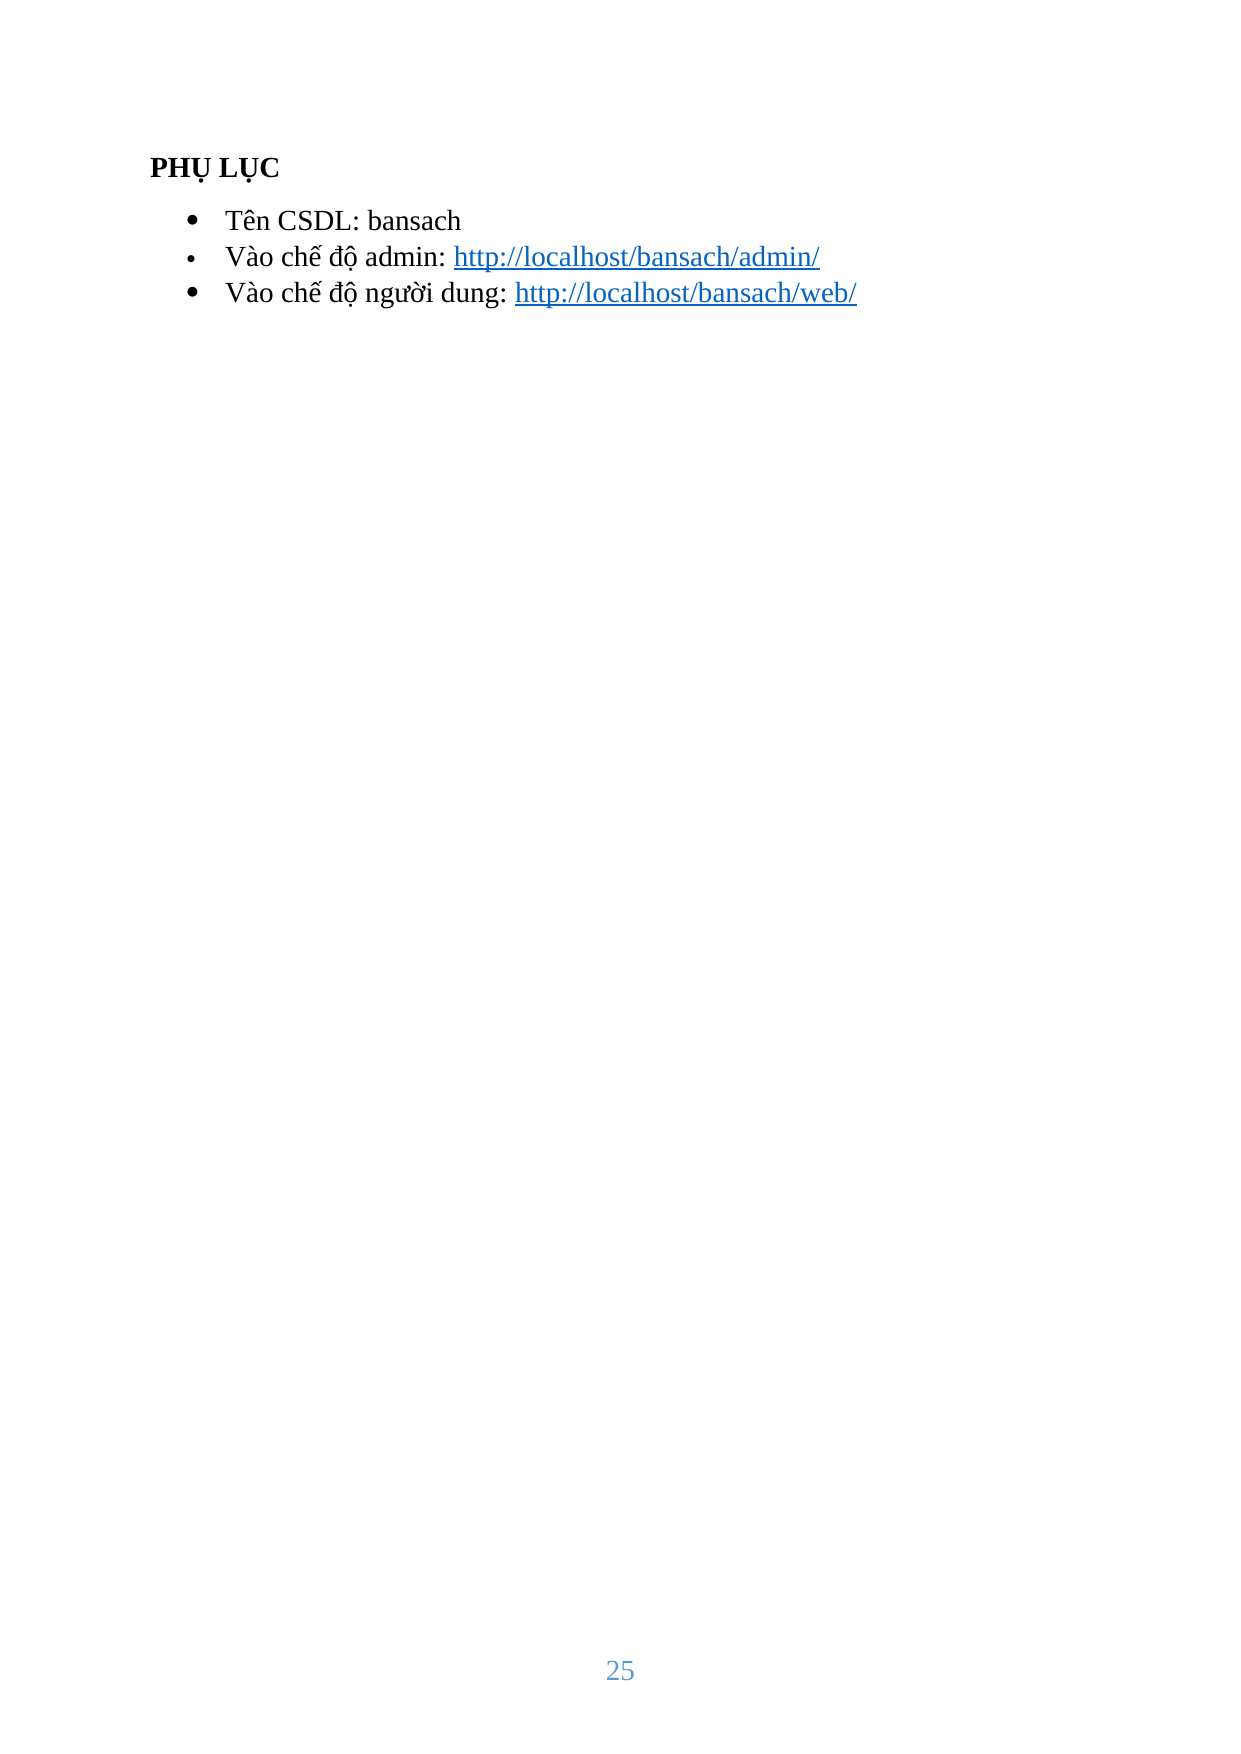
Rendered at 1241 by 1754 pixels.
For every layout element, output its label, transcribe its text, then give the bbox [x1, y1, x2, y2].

list Vào chế độ admin: http://localhost/bansach/admin/ [187, 239, 1090, 273]
list Tên CSDL: bansach [187, 203, 1090, 236]
text PHỤ LỤC [150, 150, 1090, 183]
list Vào chế độ người dung: http://localhost/bansach/web/ [187, 275, 1090, 309]
